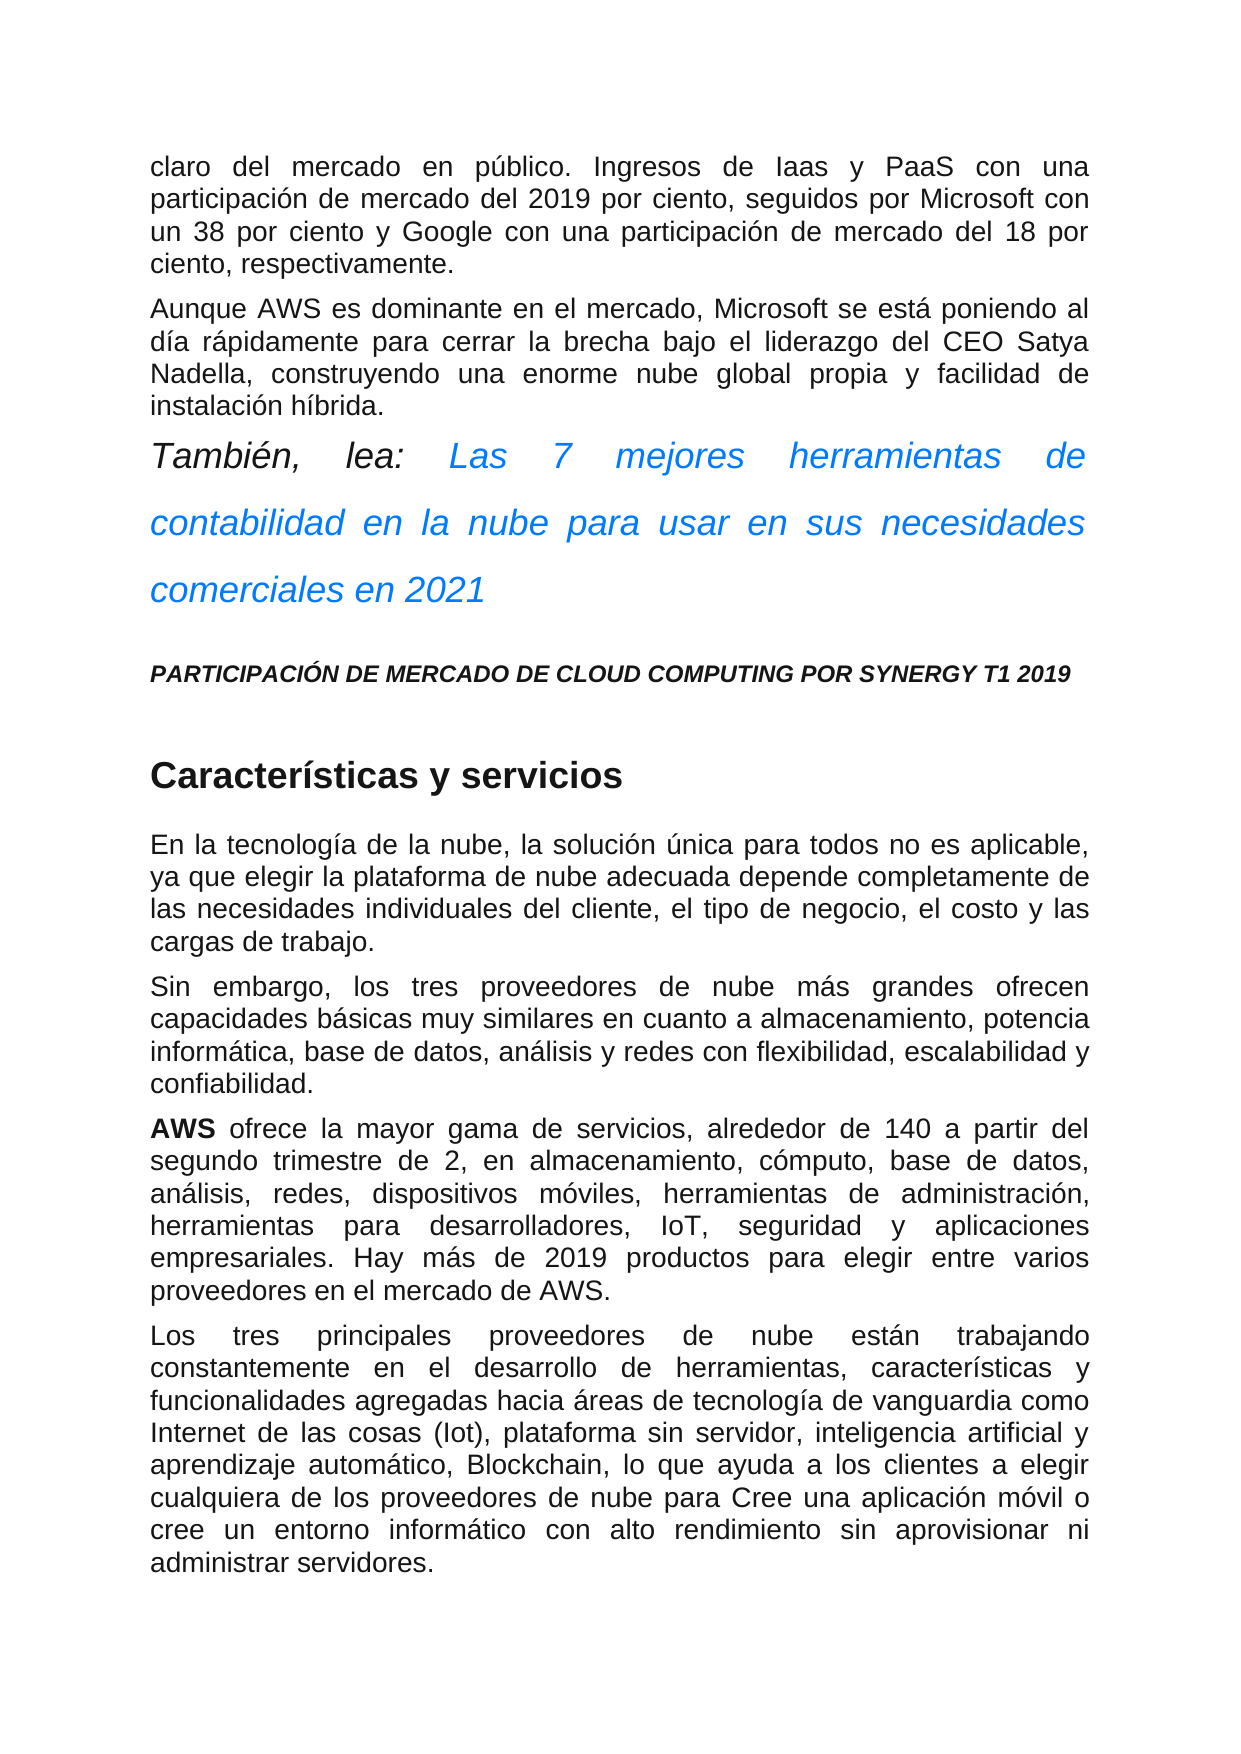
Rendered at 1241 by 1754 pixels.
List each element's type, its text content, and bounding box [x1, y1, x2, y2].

text En la tecnología de la nube, la solución única para todos no es aplicable, ya que elegir la plataforma de nube adecuada depende completamente de las necesidades individuales del cliente, el tipo de negocio, el costo y las cargas de trabajo. [150, 828, 1090, 957]
text AWS ofrece la mayor gama de servicios, alrededor de 140 a partir del segundo trimestre de 2, en almacenamiento, cómputo, base de datos, análisis, redes, dispositivos móviles, herramientas de administración, herramientas para desarrolladores, IoT, seguridad y aplicaciones empresariales. Hay más de 2019 productos para elegir entre varios proveedores en el mercado de AWS. [150, 1112, 1090, 1306]
text PARTICIPACIÓN DE MERCADO DE CLOUD COMPUTING POR SYNERGY T1 2019 [150, 660, 1090, 688]
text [150, 150, 1090, 279]
text Sin embargo, los tres proveedores de nube más grandes ofrecen capacidades básicas muy similares en cuanto a almacenamiento, potencia informática, base de datos, análisis y redes con flexibilidad, escalabilidad y confiabilidad. [150, 970, 1090, 1099]
text Aunque AWS es dominante en el mercado, Microsoft se está poniendo al día rápidamente para cerrar la brecha bajo el liderazgo del CEO Satya Nadella, construyendo una enorme nube global propia y facilidad de instalación híbrida. [150, 292, 1090, 422]
text Los tres principales proveedores de nube están trabajando constantemente en el desarrollo de herramientas, características y funcionalidades agregadas hacia áreas de tecnología de vanguardia como Internet de las cosas (Iot), plataforma sin servidor, inteligencia artificial y aprendizaje automático, Blockchain, lo que ayuda a los clientes a elegir cualquiera de los proveedores de nube para Cree una aplicación móvil o cree un entorno informático con alto rendimiento sin aprovisionar ni administrar servidores. [150, 1319, 1090, 1578]
subtitle Características y servicios [150, 753, 1090, 796]
text También, lea: Las 7 mejores herramientas de contabilidad en la nube para usar en sus necesidades comerciales en 2021 [150, 434, 1090, 610]
